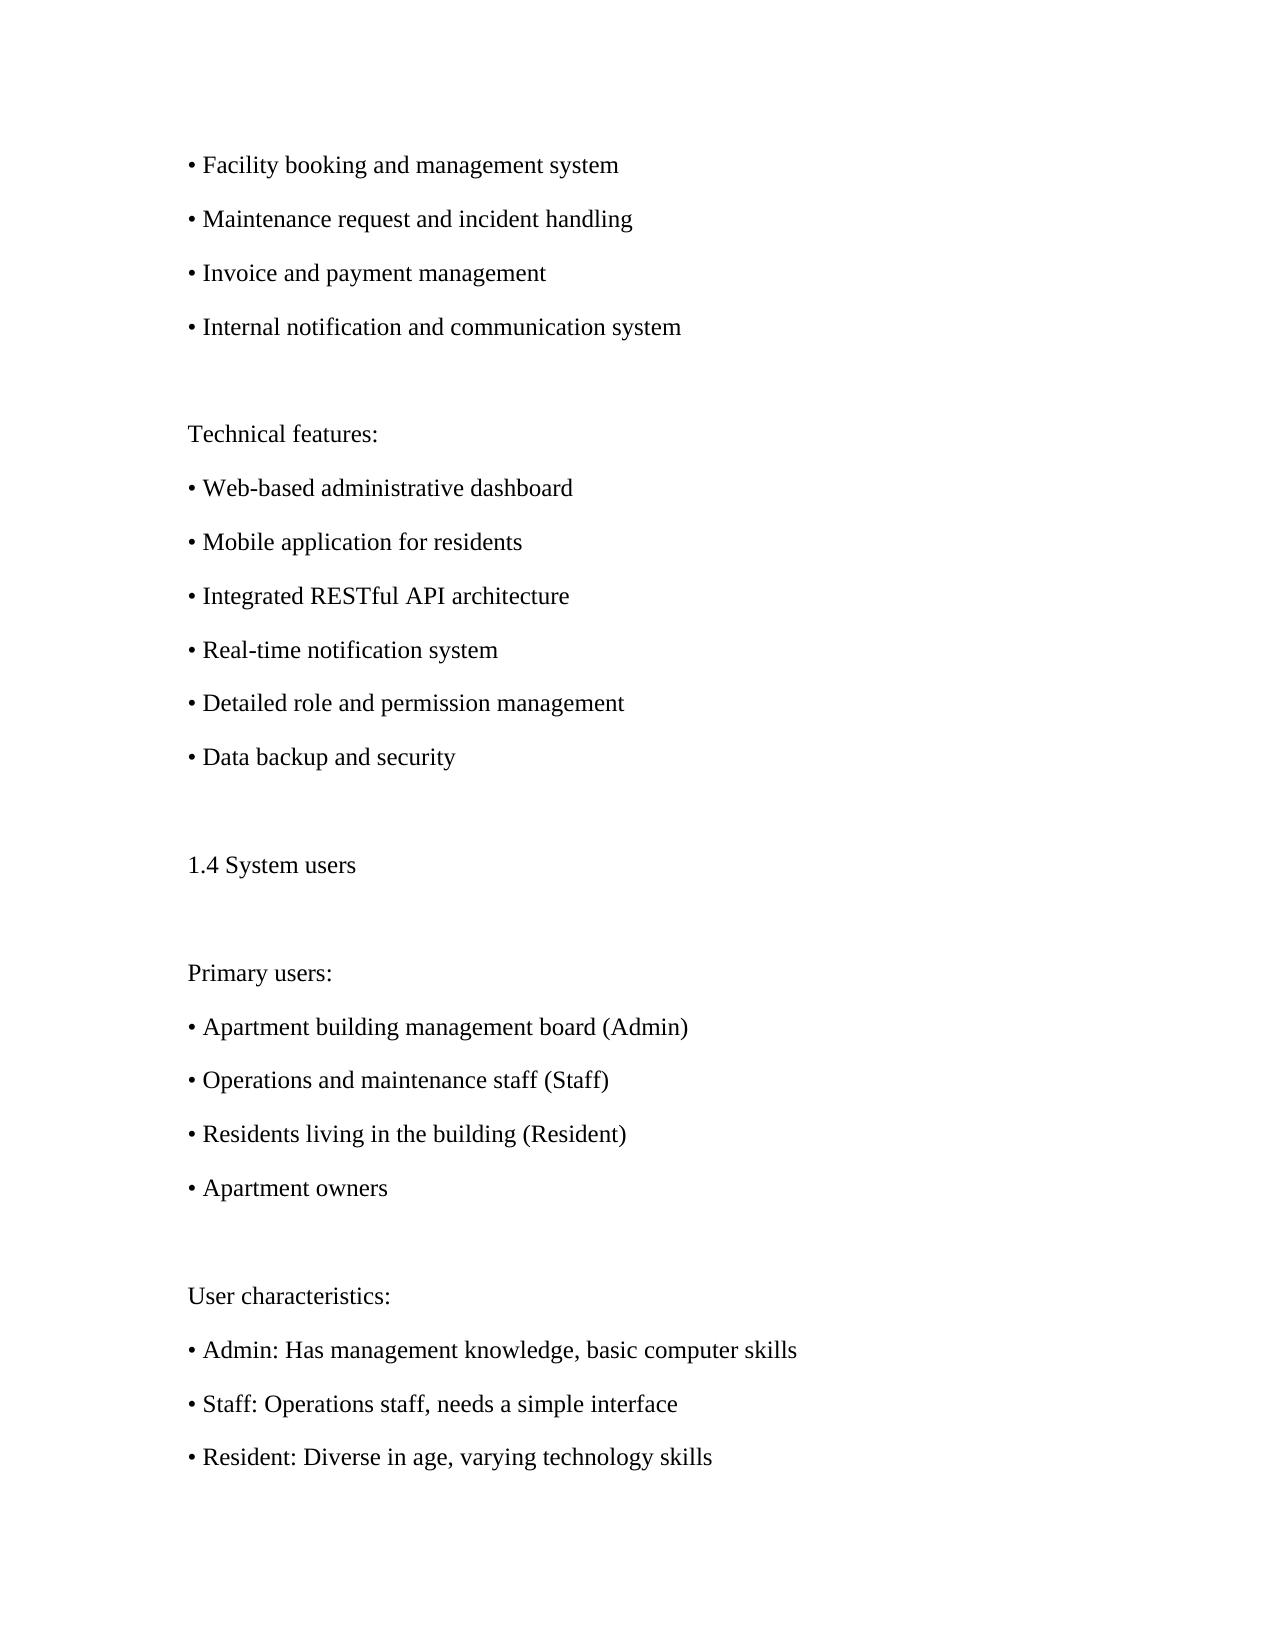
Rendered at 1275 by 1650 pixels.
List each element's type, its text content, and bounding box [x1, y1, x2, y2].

text • Data backup and security [187, 742, 1087, 771]
text • Maintenance request and incident handling [187, 204, 1087, 233]
text • Staff: Operations staff, needs a simple interface [187, 1389, 1087, 1417]
text • Detailed role and permission management [187, 688, 1087, 717]
text Primary users: [187, 958, 1087, 987]
text • Resident: Diverse in age, varying technology skills [187, 1442, 1087, 1471]
text • Apartment owners [187, 1173, 1087, 1202]
text • Invoice and payment management [187, 258, 1087, 286]
text • Apartment building management board (Admin) [187, 1012, 1087, 1040]
text • Integrated RESTful API architecture [187, 581, 1087, 609]
text • Mobile application for residents [187, 527, 1087, 556]
text Technical features: [187, 419, 1087, 448]
text 1.4 System users [187, 850, 1087, 879]
text • Facility booking and management system [187, 150, 1087, 179]
text User characteristics: [187, 1281, 1087, 1310]
text • Internal notification and communication system [187, 312, 1087, 340]
text • Web-based administrative dashboard [187, 473, 1087, 502]
text • Operations and maintenance staff (Staff) [187, 1066, 1087, 1094]
text • Residents living in the building (Resident) [187, 1119, 1087, 1148]
text • Admin: Has management knowledge, basic computer skills [187, 1335, 1087, 1363]
text • Real-time notification system [187, 635, 1087, 663]
